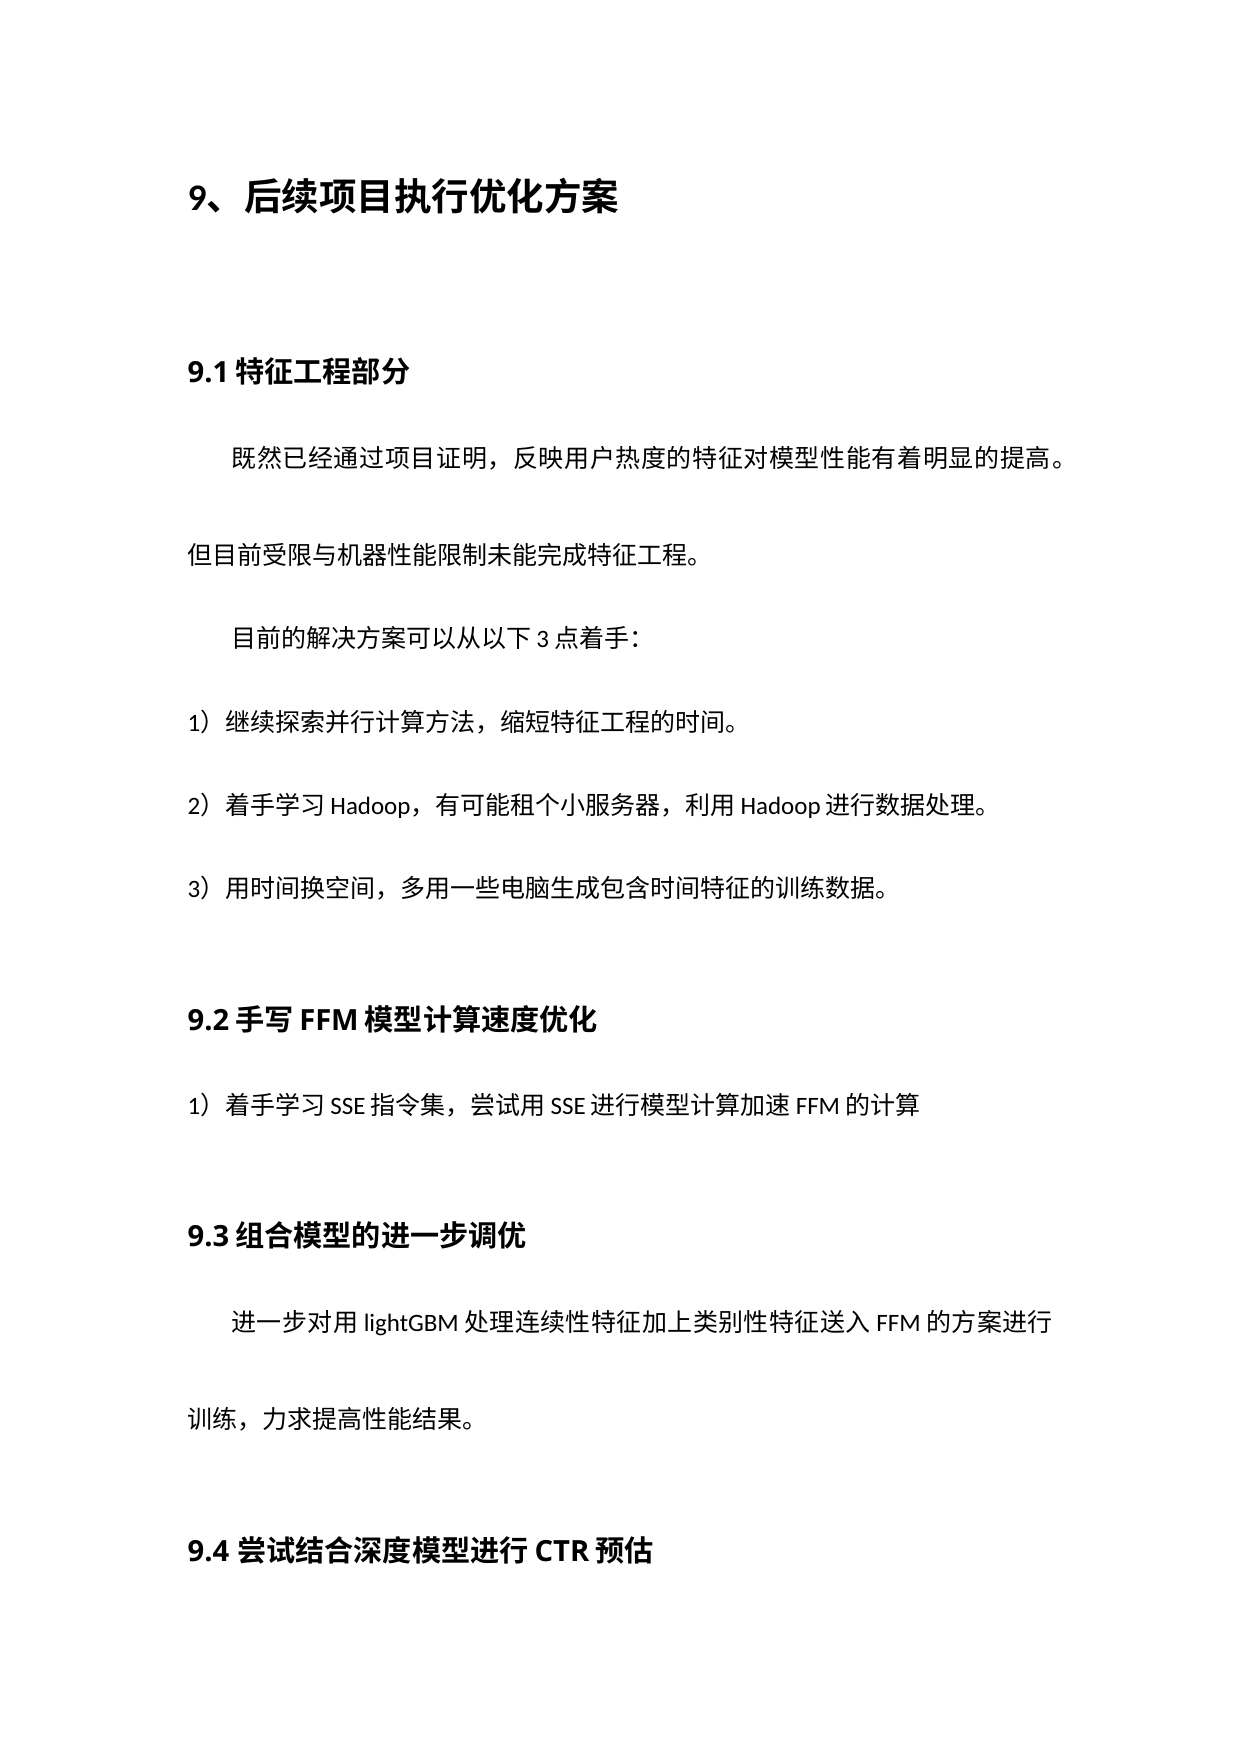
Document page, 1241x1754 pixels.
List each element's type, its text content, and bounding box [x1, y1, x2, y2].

subtitle 9、后续项目执行优化方案 [187, 162, 1053, 227]
subtitle 9.3组合模型的进一步调优 [187, 1202, 1053, 1267]
text 既然已经通过项目证明，反映用户热度的特征对模型性能有着明显的提高。但目前受限与机器性能限制未能完成特征工程。 [187, 424, 1053, 586]
text 1）继续探索并行计算方法，缩短特征工程的时间。 [187, 688, 1053, 753]
text 3）用时间换空间，多用一些电脑生成包含时间特征的训练数据。 [187, 854, 1053, 919]
text 1）着手学习SSE指令集，尝试用SSE进行模型计算加速FFM的计算 [187, 1071, 1053, 1136]
subtitle 9.1特征工程部分 [187, 338, 1053, 403]
text 目前的解决方案可以从以下3点着手： [187, 604, 1053, 669]
text 2）着手学习Hadoop，有可能租个小服务器，利用Hadoop进行数据处理。 [187, 771, 1053, 836]
text 进一步对用lightGBM处理连续性特征加上类别性特征送入FFM的方案进行训练，力求提高性能结果。 [187, 1288, 1053, 1450]
subtitle 9.4 尝试结合深度模型进行CTR预估 [187, 1516, 1053, 1581]
subtitle 9.2手写FFM模型计算速度优化 [187, 985, 1053, 1050]
